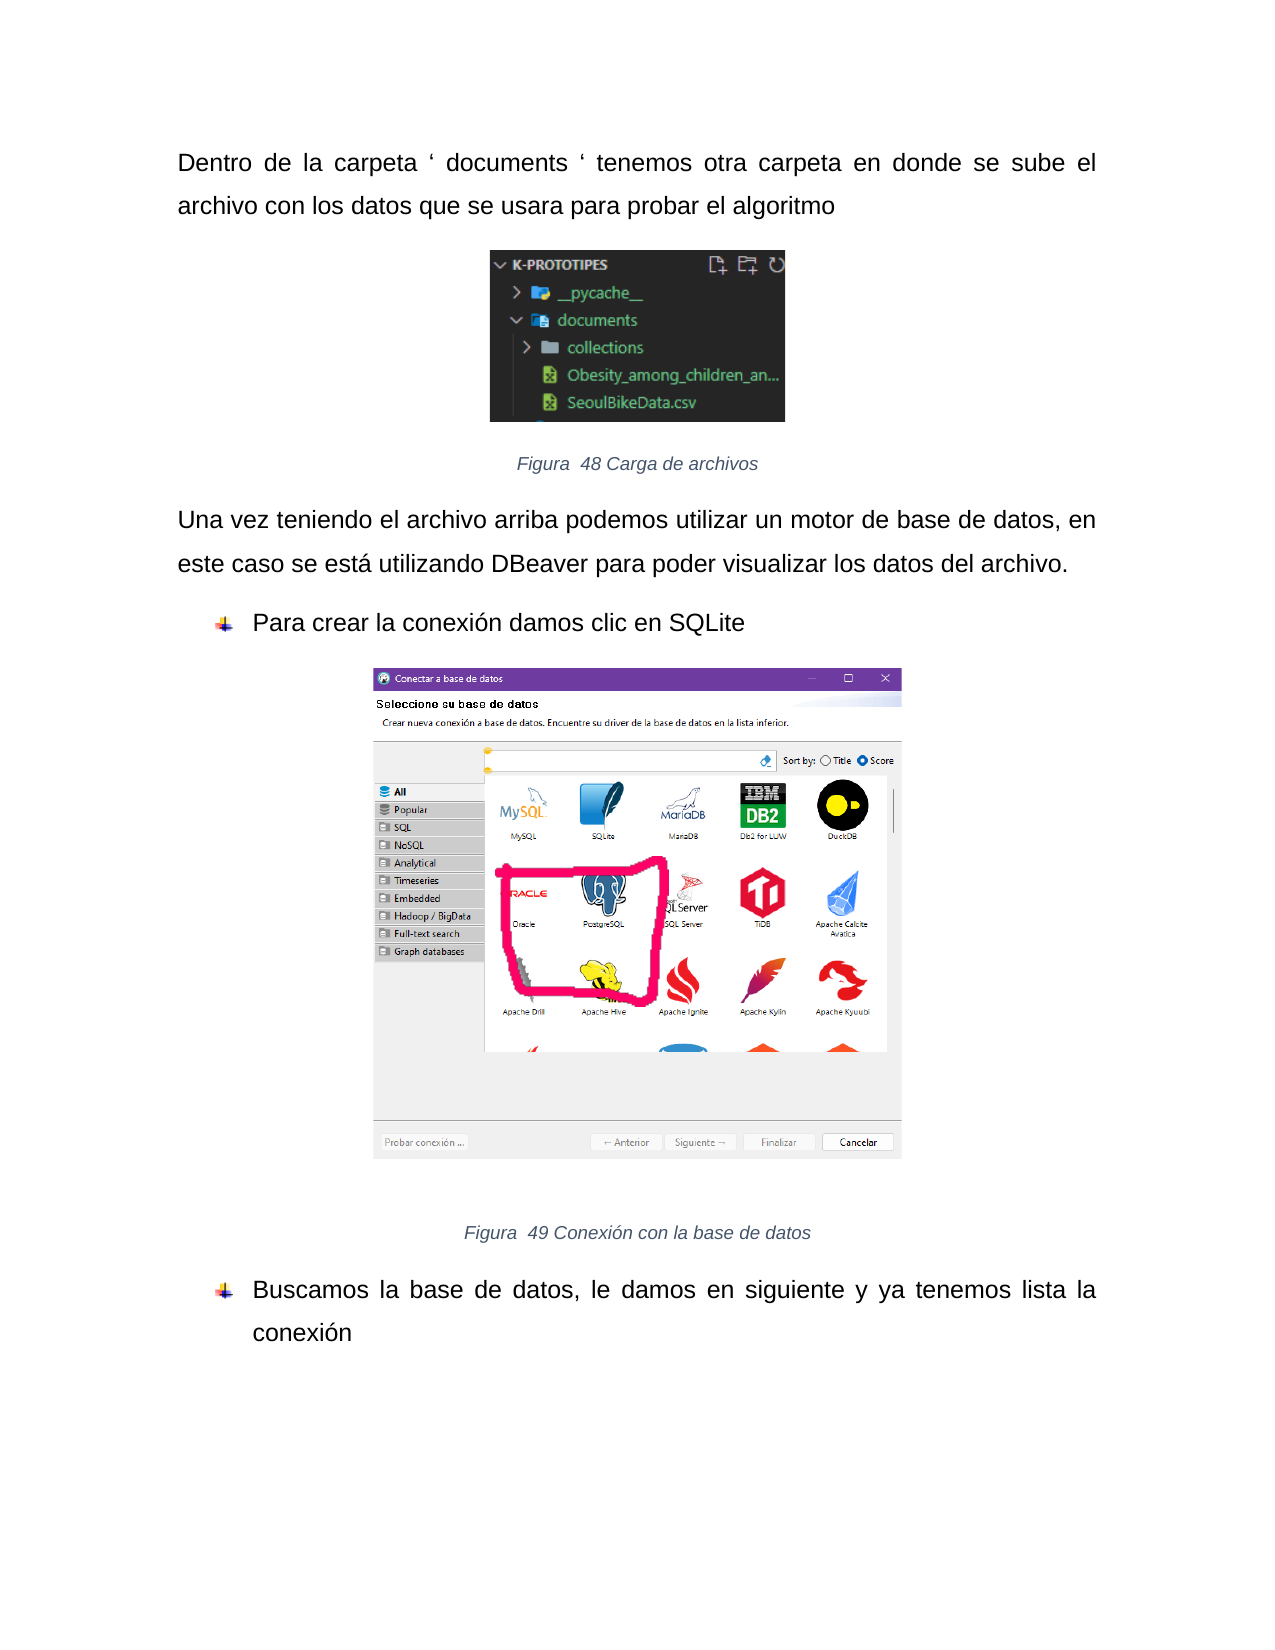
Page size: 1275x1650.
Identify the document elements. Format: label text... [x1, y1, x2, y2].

text Figura 48 Carga de archivos [177, 452, 1098, 474]
list Buscamos la base de datos, le damos en siguiente y ya tenemos lista la conexión [215, 1275, 1098, 1347]
picture [373, 668, 902, 1159]
picture [215, 615, 233, 632]
picture [215, 1281, 233, 1299]
text Dentro de la carpeta ‘ documents ‘ tenemos otra carpeta en donde se sube el archivo con los datos que se usara para probar el algoritmo [177, 148, 1098, 219]
text Una vez teniendo el archivo arriba podemos utilizar un motor de base de datos, en este caso se está utilizando DBeaver para poder visualizar los datos del archivo. [177, 506, 1098, 577]
picture [489, 250, 786, 422]
text Figura 49 Conexión con la base de datos [177, 1189, 1098, 1243]
list Para crear la conexión damos clic en SQLite [215, 608, 1098, 637]
